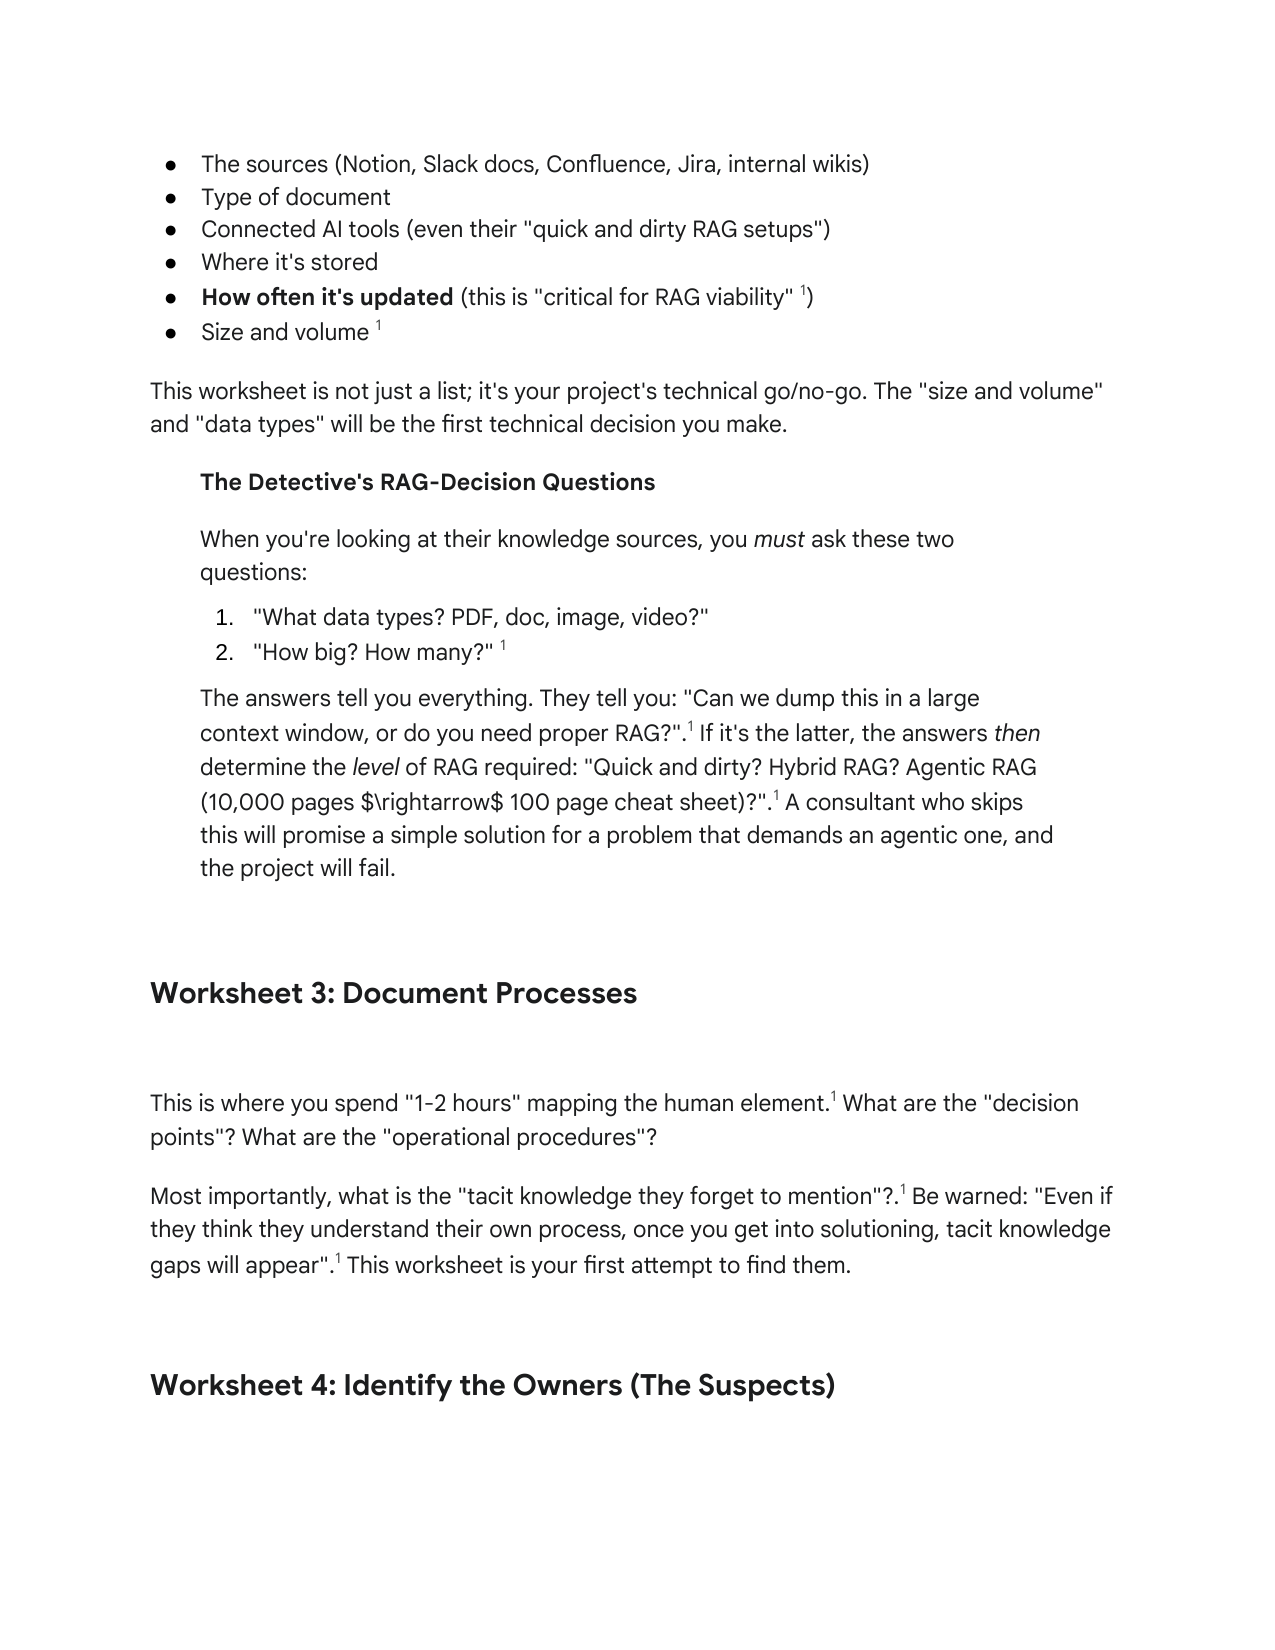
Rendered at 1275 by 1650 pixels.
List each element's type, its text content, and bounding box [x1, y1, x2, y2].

list Size and volume 1 [163, 317, 1125, 348]
text The Detective's RAG-Decision Questions [200, 468, 1062, 496]
list "What data types? PDF, doc, image, video?" [215, 603, 1062, 632]
subtitle Worksheet 3: Document Processes [150, 976, 1125, 1012]
list How often it's updated (this is "critical for RAG viability" 1) [163, 281, 1125, 312]
text The answers tell you everything. They tell you: "Can we dump this in a large context window, or do you need proper RAG?".1 If it's the latter, the answers then determine the level of RAG required: "Quick and dirty? Hybrid RAG? Agentic RAG (10,000 pages $\rightarrow$ 100 page cheat sheet)?".1 A consultant who skips this will promise a simple solution for a problem that demands an agentic one, and the project will fail. [200, 684, 1062, 883]
list The sources (Notion, Slack docs, Confluence, Jira, internal wikis) [163, 150, 1125, 179]
subtitle Worksheet 4: Identify the Owners (The Suspects) [150, 1367, 1125, 1404]
list Connected AI tools (even their "quick and dirty RAG setups") [163, 215, 1125, 244]
text This is where you spend "1-2 hours" mapping the human element.1 What are the "decision points"? What are the "operational procedures"? [150, 1087, 1125, 1151]
list Type of document [163, 183, 1125, 211]
text When you're looking at their knowledge sources, you must ask these two questions: [200, 525, 1062, 587]
text This worksheet is not just a list; it's your project's technical go/no-go. The "size and volume" and "data types" will be the first technical decision you make. [150, 377, 1125, 439]
list Where it's stored [163, 248, 1125, 277]
list "How big? How many?" 1 [215, 636, 1062, 667]
text Most importantly, what is the "tacit knowledge they forget to mention"?.1 Be warned: "Even if they think they understand their own process, once you get into solutioning, tacit knowledge gaps will appear".1 This worksheet is your first attempt to find them. [150, 1180, 1125, 1280]
